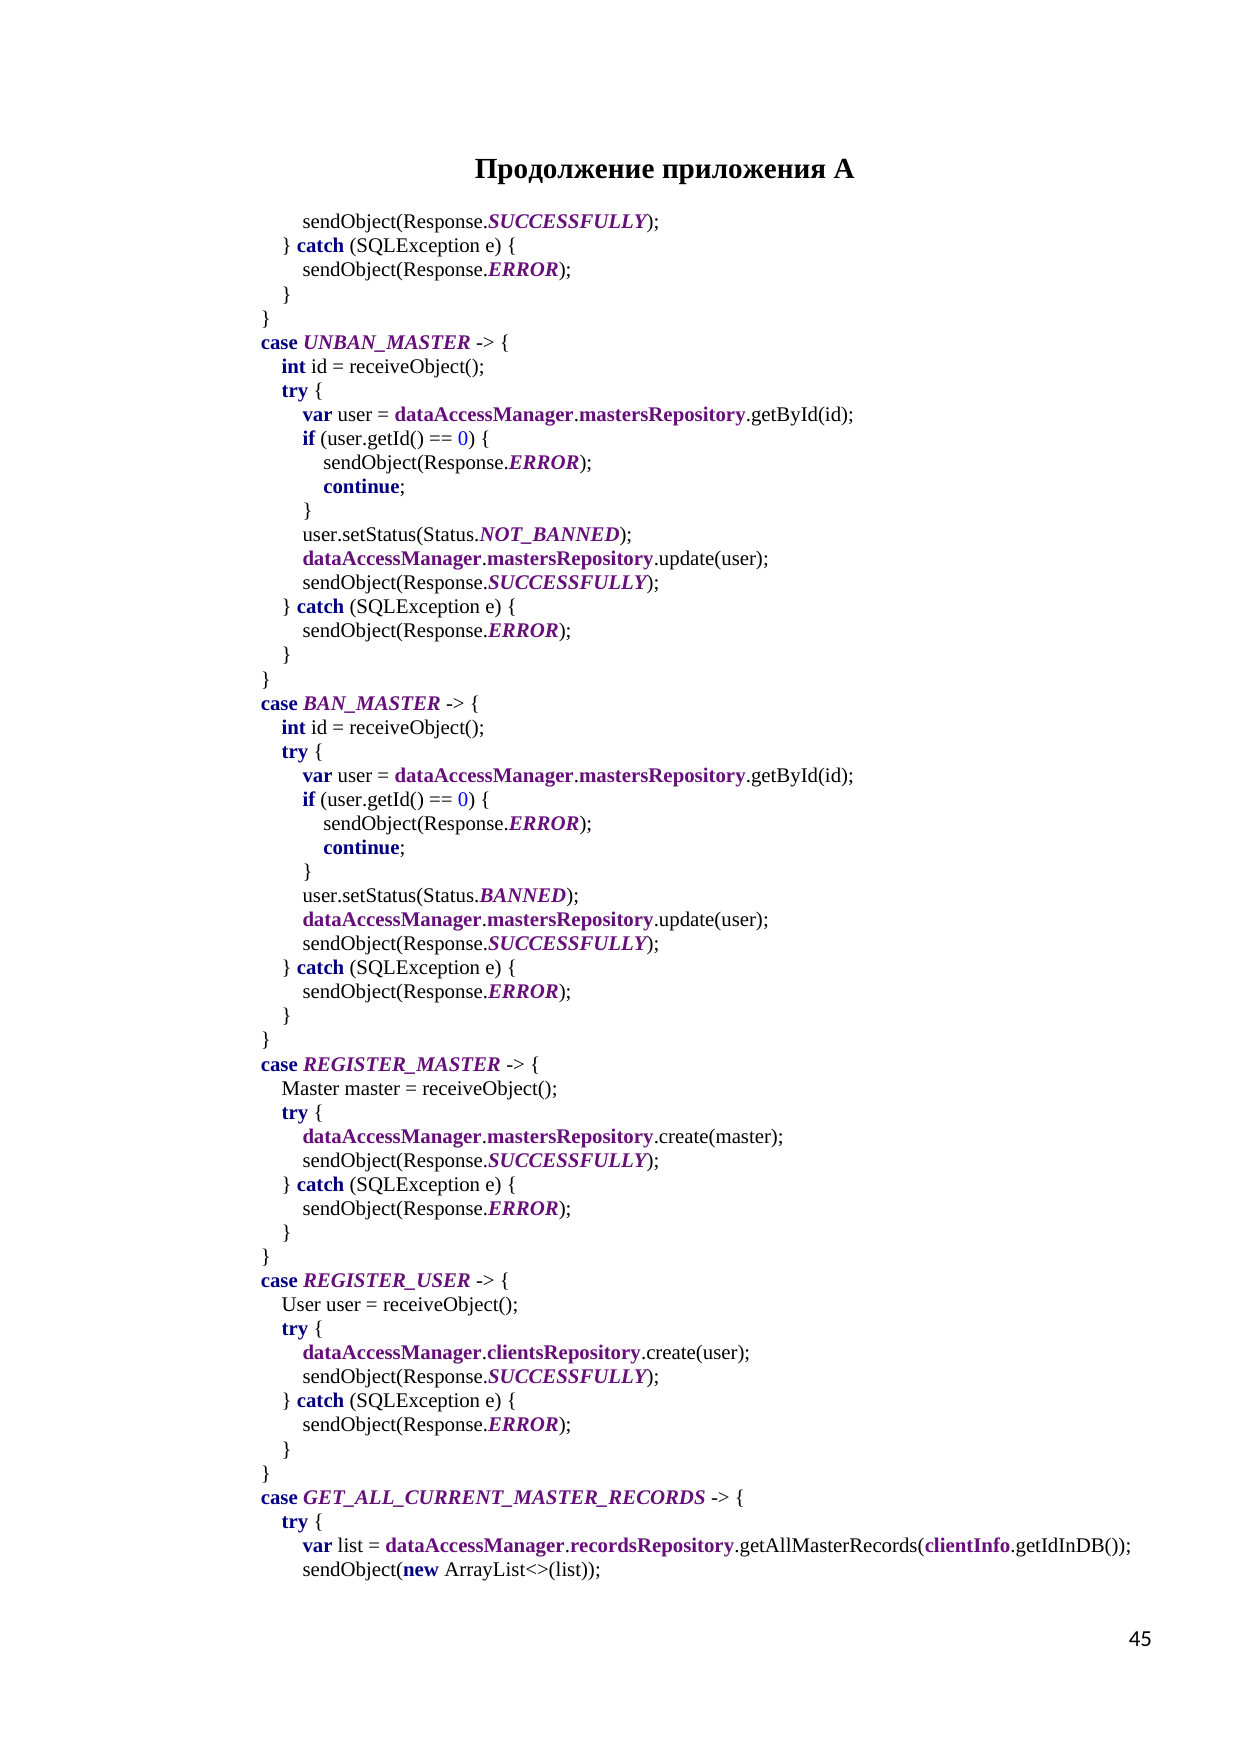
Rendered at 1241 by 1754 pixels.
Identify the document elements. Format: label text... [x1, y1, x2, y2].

text Продолжение приложения А [177, 152, 1152, 185]
text sendObject(Response.SUCCESSFULLY); } catch (SQLException e) { sendObject(Response.ERROR); } } case UNBAN_MASTER -> { int id = receiveObject(); try { var user = dataAccessManager.mastersRepository.getById(id); if (user.getId() == 0) { sendObject(Response.ERROR); continue; } user.setStatus(Status.NOT_BANNED); dataAccessManager.mastersRepository.update(user); sendObject(Response.SUCCESSFULLY); } catch (SQLException e) { sendObject(Response.ERROR); } } case BAN_MASTER -> { int id = receiveObject(); try { var user = dataAccessManager.mastersRepository.getById(id); if (user.getId() == 0) { sendObject(Response.ERROR); continue; } user.setStatus(Status.BANNED); dataAccessManager.mastersRepository.update(user); sendObject(Response.SUCCESSFULLY); } catch (SQLException e) { sendObject(Response.ERROR); } } case REGISTER_MASTER -> { Master master = receiveObject(); try { dataAccessManager.mastersRepository.create(master); sendObject(Response.SUCCESSFULLY); } catch (SQLException e) { sendObject(Response.ERROR); } } case REGISTER_USER -> { User user = receiveObject(); try { dataAccessManager.clientsRepository.create(user); sendObject(Response.SUCCESSFULLY); } catch (SQLException e) { sendObject(Response.ERROR); } } case GET_ALL_CURRENT_MASTER_RECORDS -> { try { var list = dataAccessManager.recordsRepository.getAllMasterRecords(clientInfo.getIdInDB()); sendObject(new ArrayList<>(list)); [177, 185, 1152, 1581]
